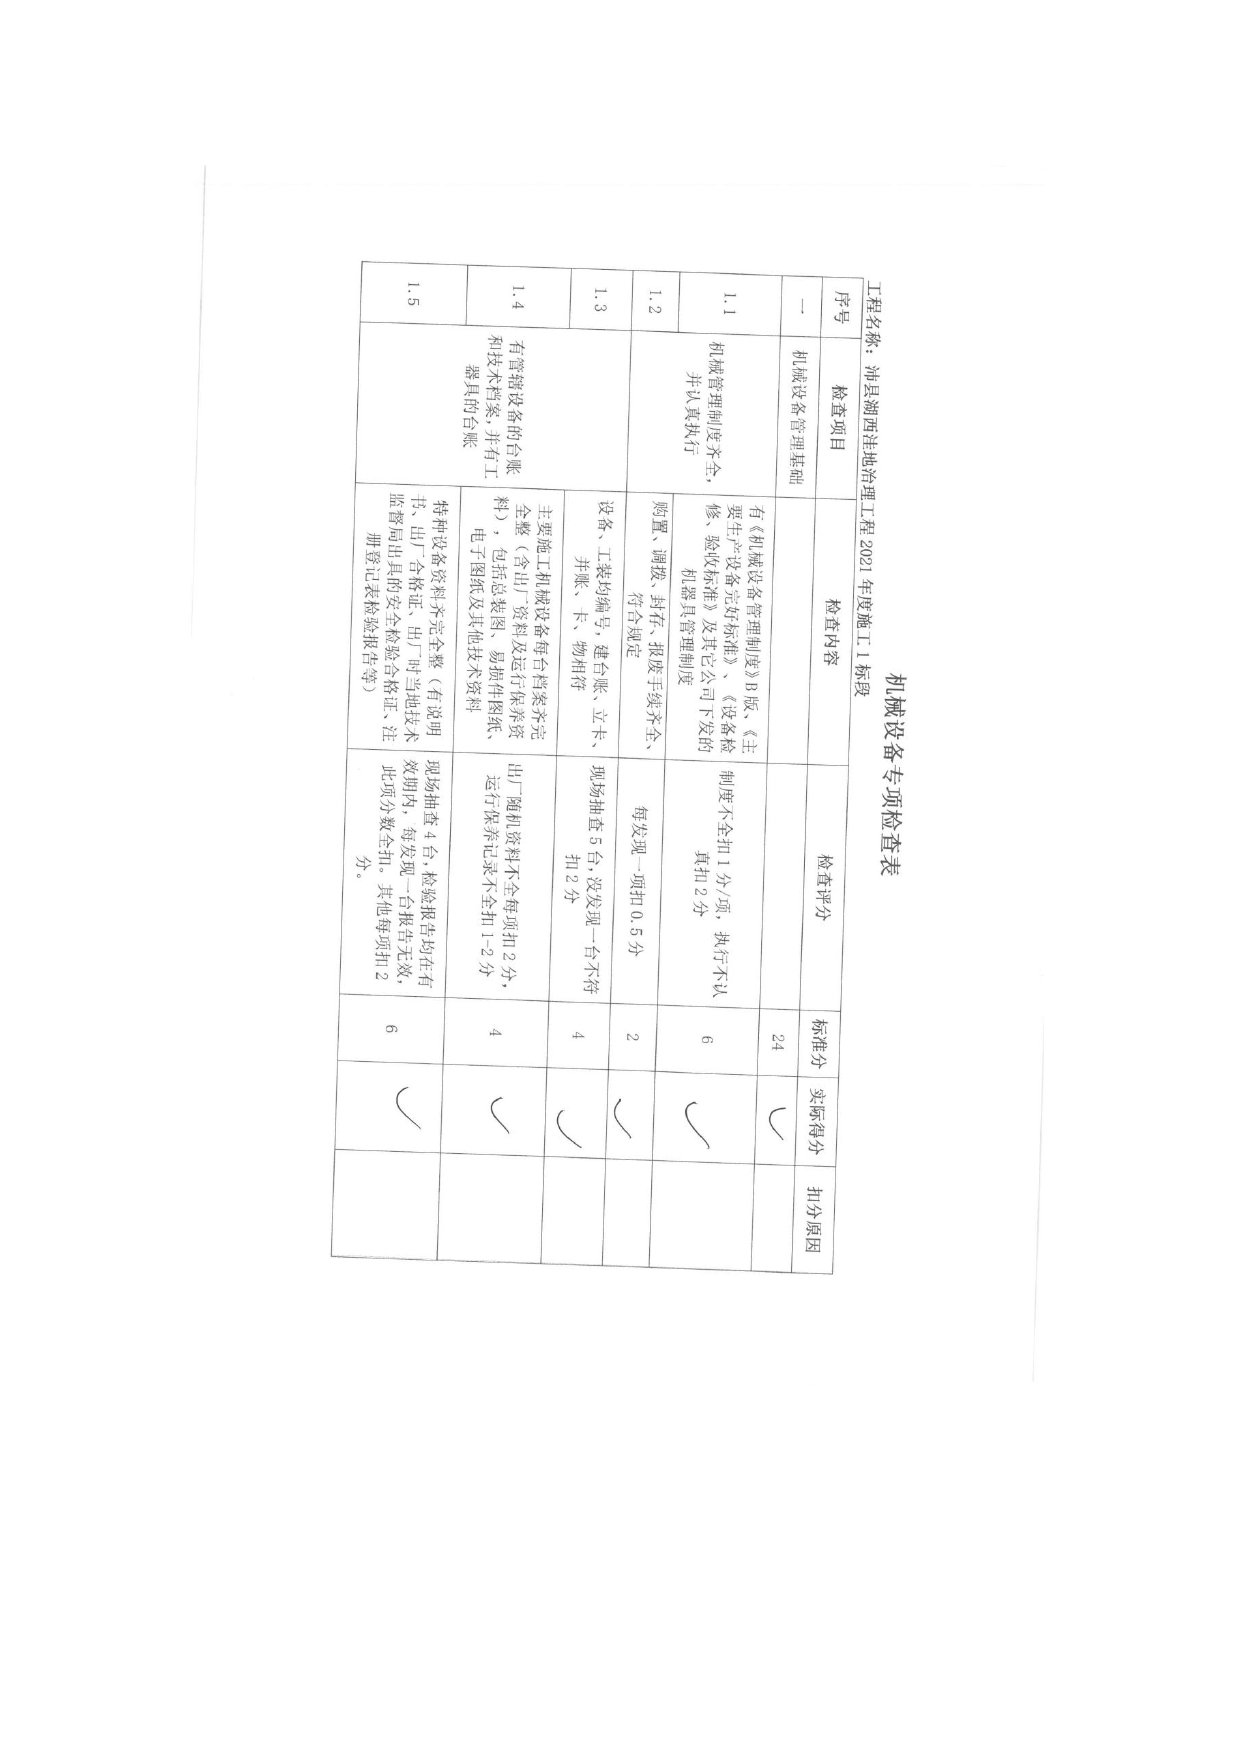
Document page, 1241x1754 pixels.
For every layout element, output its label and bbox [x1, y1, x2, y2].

picture [187, 162, 1052, 1385]
